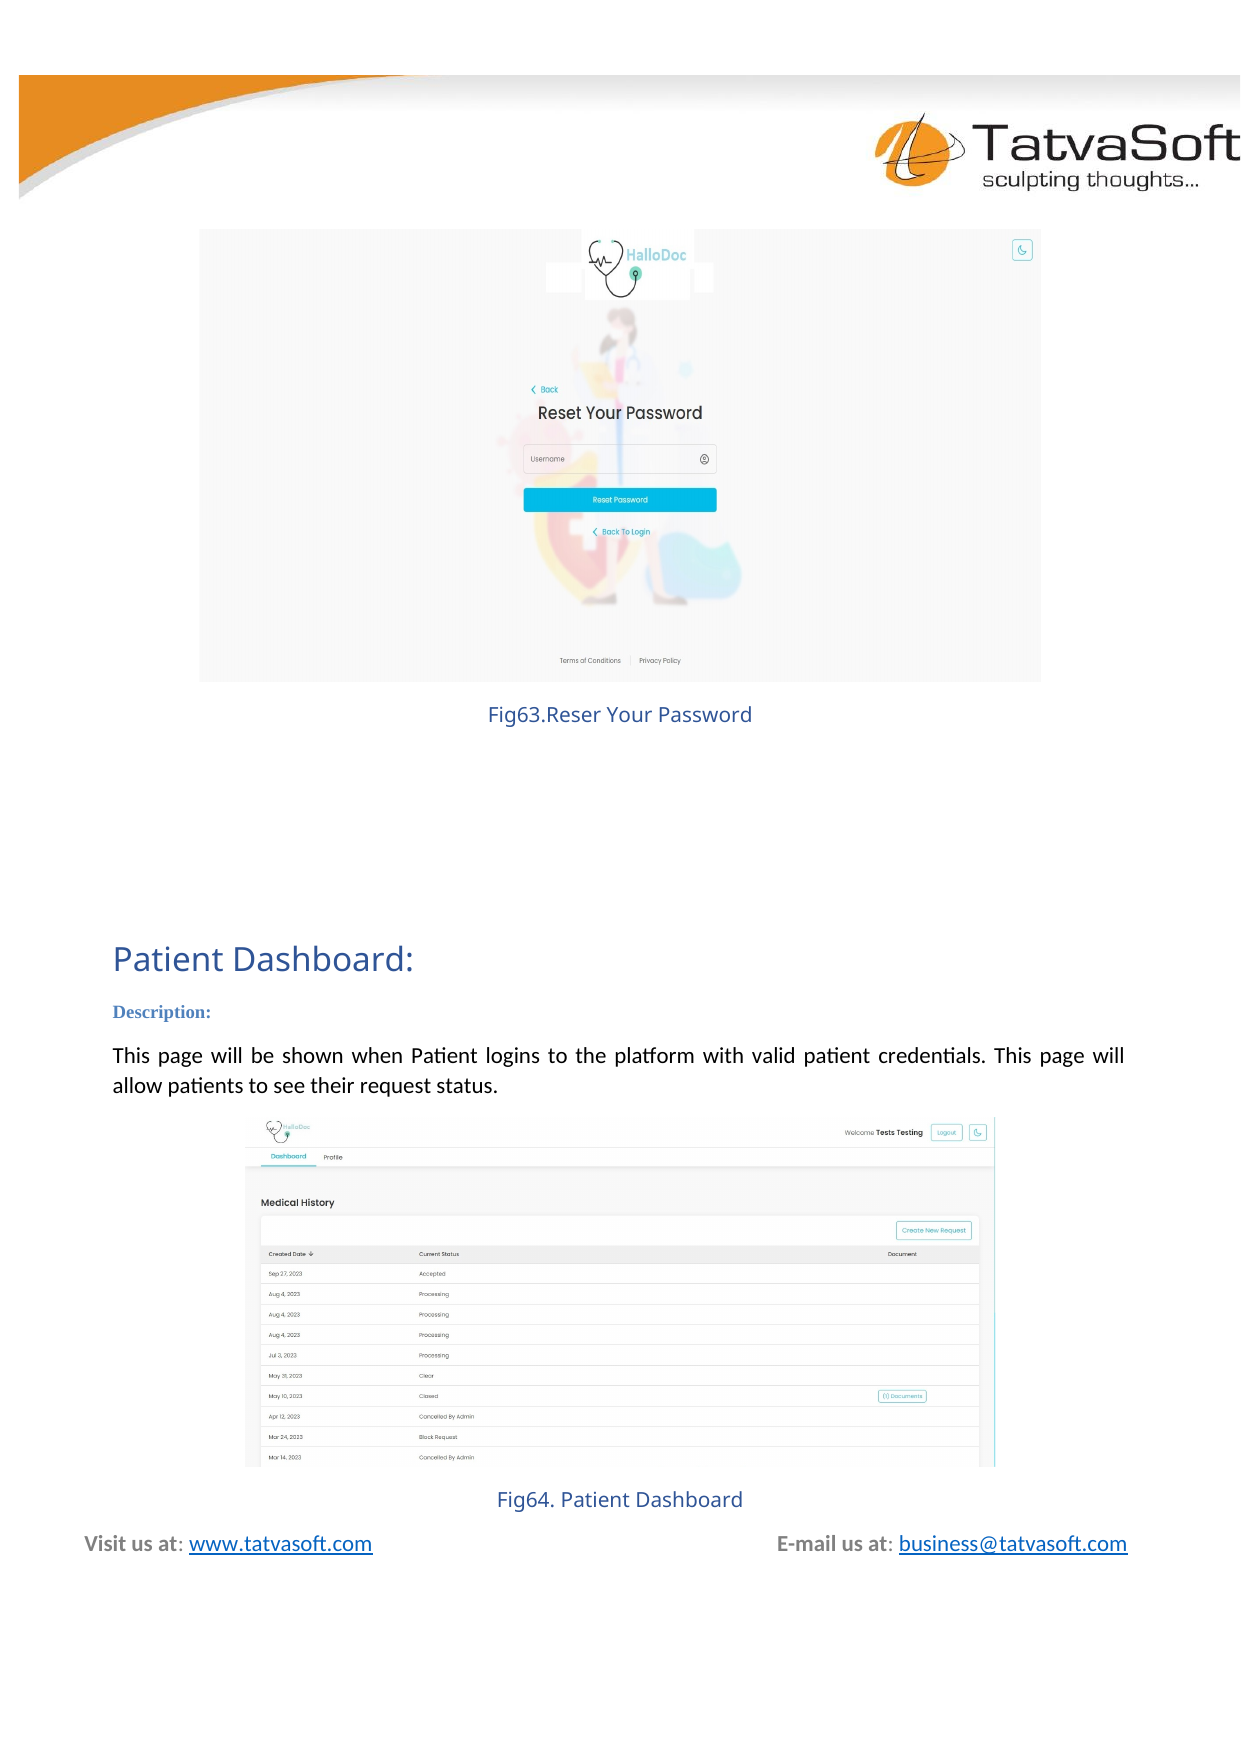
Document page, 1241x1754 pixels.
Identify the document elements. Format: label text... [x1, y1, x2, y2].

text Fig63.Reser Your Password [112, 700, 1128, 728]
text Description: [112, 1001, 1128, 1022]
text Fig64. Patient Dashboard [112, 1485, 1128, 1514]
text Patient Dashboard: [112, 935, 1128, 981]
text This page will be shown when Patient logins to the platform with valid patient credentials. This page will allow patients to see their request status. [112, 1041, 1128, 1099]
